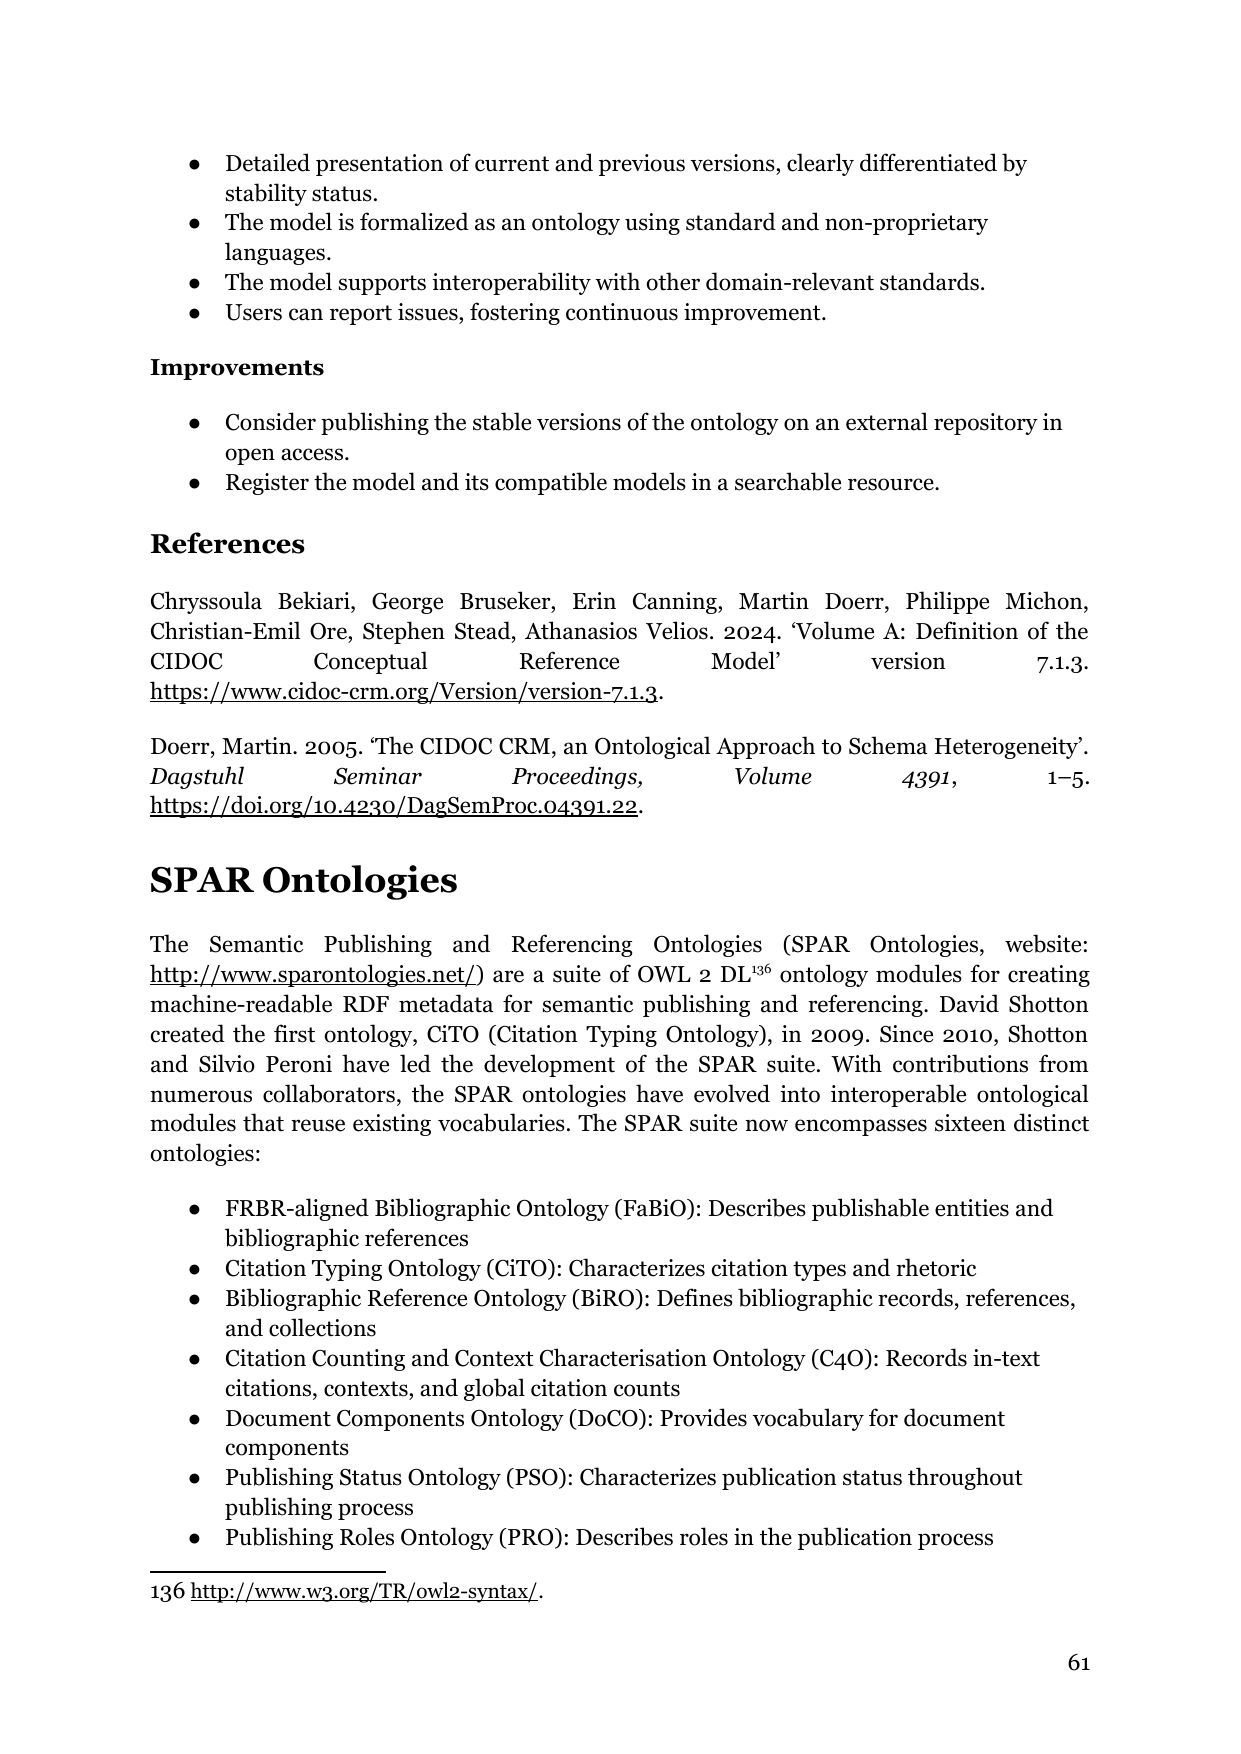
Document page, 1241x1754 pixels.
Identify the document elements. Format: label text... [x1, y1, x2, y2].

text Chryssoula Bekiari, George Bruseker, Erin Canning, Martin Doerr, Philippe Michon, Christian-Emil Ore, Stephen Stead, Athanasios Velios. 2024. ‘Volume A: Definition of the CIDOC Conceptual Reference Model’ version 7.1.3. https://www.cidoc-crm.org/Version/version-7.1.3. [150, 588, 1090, 704]
list Document Components Ontology (DoCO): Provides vocabulary for document components [187, 1405, 1090, 1461]
text Doerr, Martin. 2005. ‘The CIDOC CRM, an Ontological Approach to Schema Heterogeneity’. Dagstuhl Seminar Proceedings, Volume 4391, 1–5. https://doi.org/10.4230/DagSemProc.04391.22. [150, 733, 1090, 819]
list The model is formalized as an ontology using standard and non-proprietary languages. [187, 210, 1090, 266]
list Register the model and its compatible models in a searchable resource. [187, 469, 1090, 495]
list Citation Counting and Context Characterisation Ontology (C4O): Records in-text citations, contexts, and global citation counts [187, 1345, 1090, 1401]
list Detailed presentation of current and previous versions, clearly differentiated by stability status. [187, 150, 1090, 206]
list Bibliographic Reference Ontology (BiRO): Defines bibliographic records, references, and collections [187, 1285, 1090, 1341]
list Publishing Roles Ontology (PRO): Describes roles in the publication process [187, 1524, 1090, 1551]
list Users can report issues, fostering continuous improvement. [187, 299, 1090, 326]
list The model supports interoperability with other domain-relevant standards. [187, 269, 1090, 296]
list FRBR-aligned Bibliographic Ontology (FaBiO): Describes publishable entities and bibliographic references [187, 1196, 1090, 1252]
list Citation Typing Ontology (CiTO): Characterizes citation types and rhetoric [187, 1255, 1090, 1281]
list Consider publishing the stable versions of the ontology on an external repository in open access. [187, 409, 1090, 465]
subtitle References [150, 528, 1090, 559]
text The Semantic Publishing and Referencing Ontologies (SPAR Ontologies, website: http://www.sparontologies.net/) are a suite of OWL 2 DL ontology modules for creating machine-readable RDF metadata for semantic publishing and referencing. David Shotton created the first ontology, CiTO (Citation Typing Ontology), in 2009. Since 2010, Shotton and Silvio Peroni have led the development of the SPAR suite. With contributions from numerous collaborators, the SPAR ontologies have evolved into interoperable ontological modules that reuse existing vocabularies. The SPAR suite now encompasses sixteen distinct ontologies: [150, 931, 1090, 1167]
subtitle SPAR Ontologies [150, 860, 1090, 901]
text Improvements [150, 354, 1090, 380]
list Publishing Status Ontology (PSO): Characterizes publication status throughout publishing process [187, 1465, 1090, 1521]
